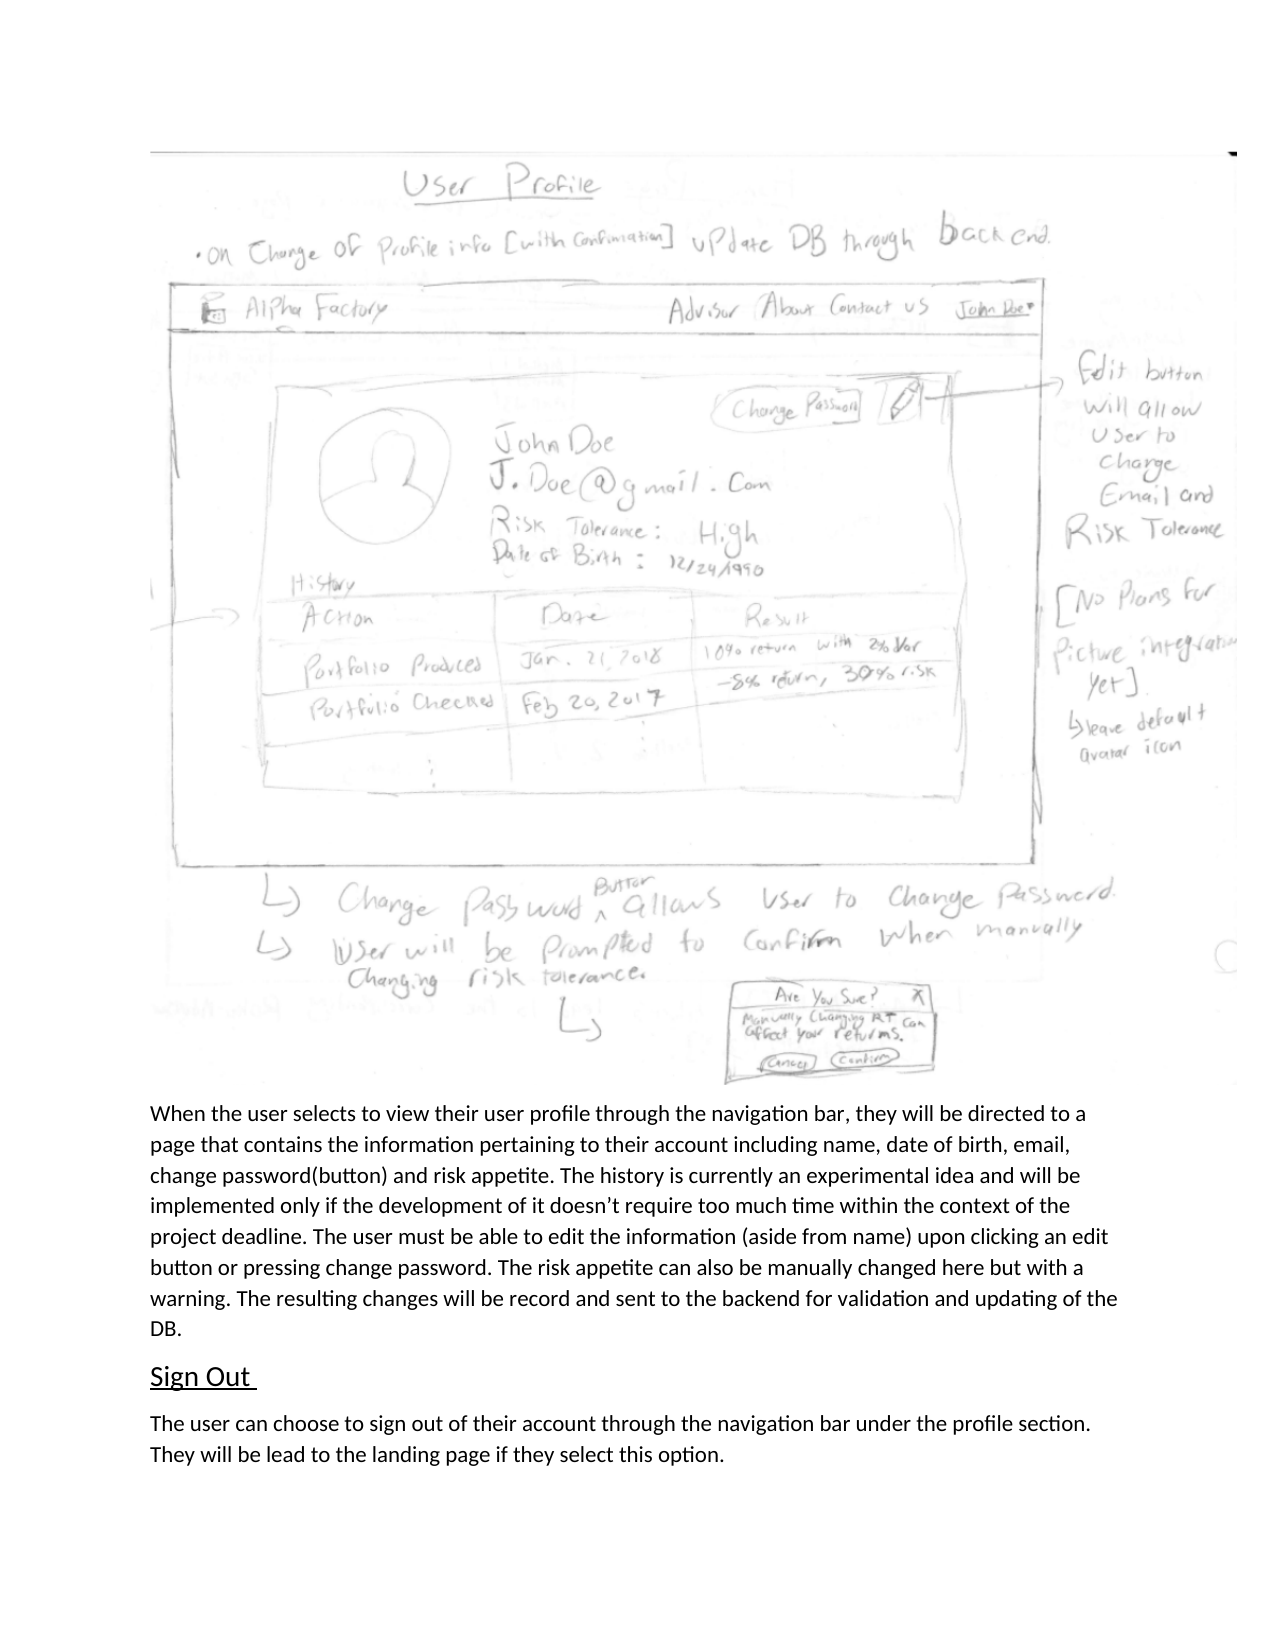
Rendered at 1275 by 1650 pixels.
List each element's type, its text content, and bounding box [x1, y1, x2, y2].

text Sign Out [150, 1358, 1125, 1393]
text When the user selects to view their user profile through the navigation bar, they will be directed to a page that contains the information pertaining to their account including name, date of birth, email, change password(button) and risk appetite. The history is currently an experimental idea and will be implemented only if the development of it doesn’t require too much time within the context of the project deadline. The user must be able to edit the information (aside from name) upon clicking an edit button or pressing change password. The risk appetite can also be manually changed here but with a warning. The resulting changes will be record and sent to the backend for validation and updating of the DB. [150, 1099, 1125, 1342]
text The user can choose to sign out of their account through the navigation bar under the profile section. They will be lead to the landing page if they select this option. [150, 1409, 1125, 1468]
